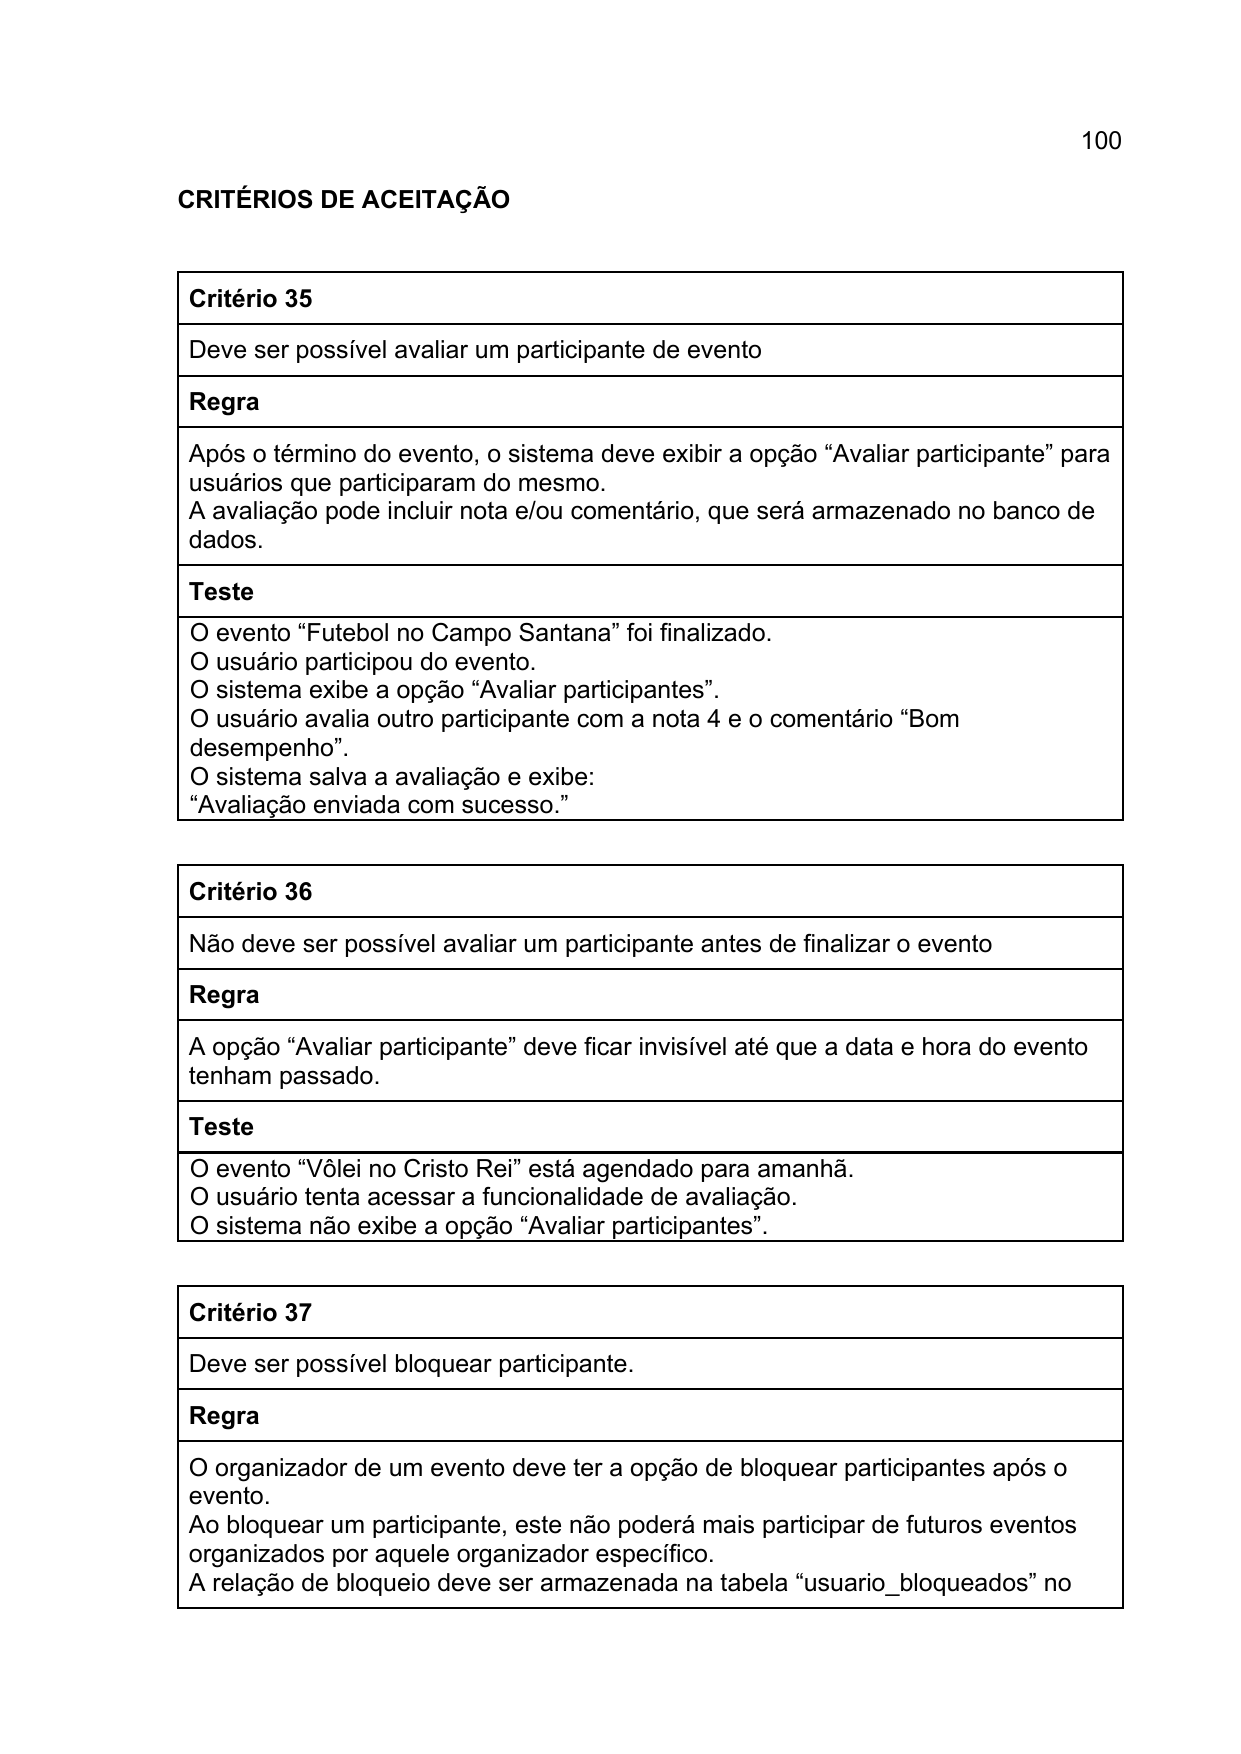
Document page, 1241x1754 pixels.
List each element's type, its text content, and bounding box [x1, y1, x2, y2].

text CRITÉRIOS DE ACEITAÇÃO [177, 185, 1122, 214]
table_cell Deve ser possível avaliar um participante de evento [179, 325, 1122, 374]
table_cell Teste [179, 566, 1122, 616]
table_header Critério 36 [179, 866, 1122, 916]
table_header Critério 35 [179, 273, 1122, 323]
table_cell O evento “Vôlei no Cristo Rei” está agendado para amanhã. O usuário tenta acessar a funcionalidade de avaliação. O sistema não exibe a opção “Avaliar participantes”. [179, 1154, 1122, 1240]
table_cell A opção “Avaliar participante” deve ficar invisível até que a data e hora do evento tenham passado. [179, 1021, 1122, 1100]
table_cell Teste [179, 1102, 1122, 1151]
table_header Critério 37 [179, 1287, 1122, 1337]
table_cell Regra [179, 1390, 1122, 1440]
table_cell O evento “Futebol no Campo Santana” foi finalizado. O usuário participou do evento. O sistema exibe a opção “Avaliar participantes”. O usuário avalia outro participante com a nota 4 e o comentário “Bom desempenho”. O sistema salva a avaliação e exibe: “Avaliação enviada com sucesso.” [179, 618, 1122, 819]
table_cell Não deve ser possível avaliar um participante antes de finalizar o evento [179, 918, 1122, 968]
table_cell Regra [179, 377, 1122, 426]
table_cell Após o término do evento, o sistema deve exibir a opção “Avaliar participante” para usuários que participaram do mesmo. A avaliação pode incluir nota e/ou comentário, que será armazenado no banco de dados. [179, 428, 1122, 564]
table_cell Regra [179, 970, 1122, 1019]
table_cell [179, 1442, 1122, 1607]
table_cell Deve ser possível bloquear participante. [179, 1339, 1122, 1388]
